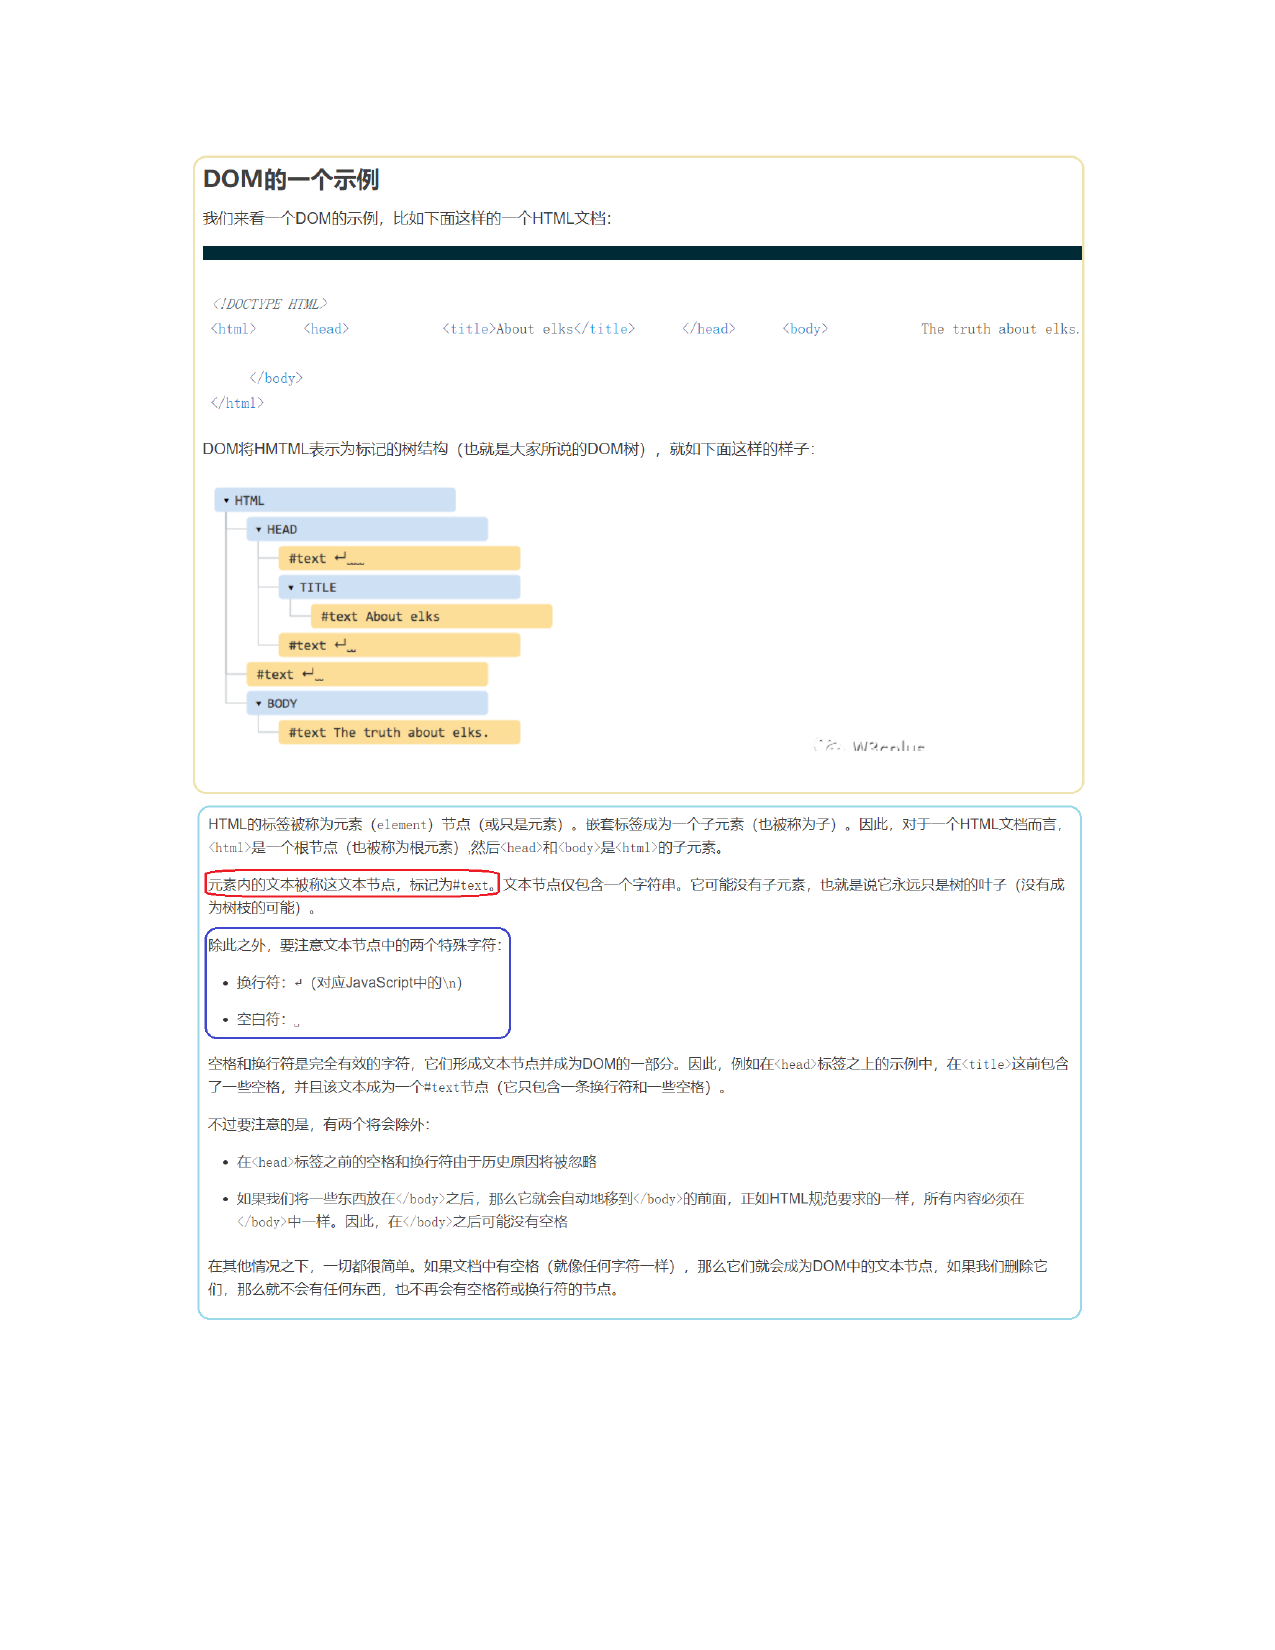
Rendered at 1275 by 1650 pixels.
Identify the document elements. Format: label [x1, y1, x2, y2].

picture [187, 150, 1088, 1324]
